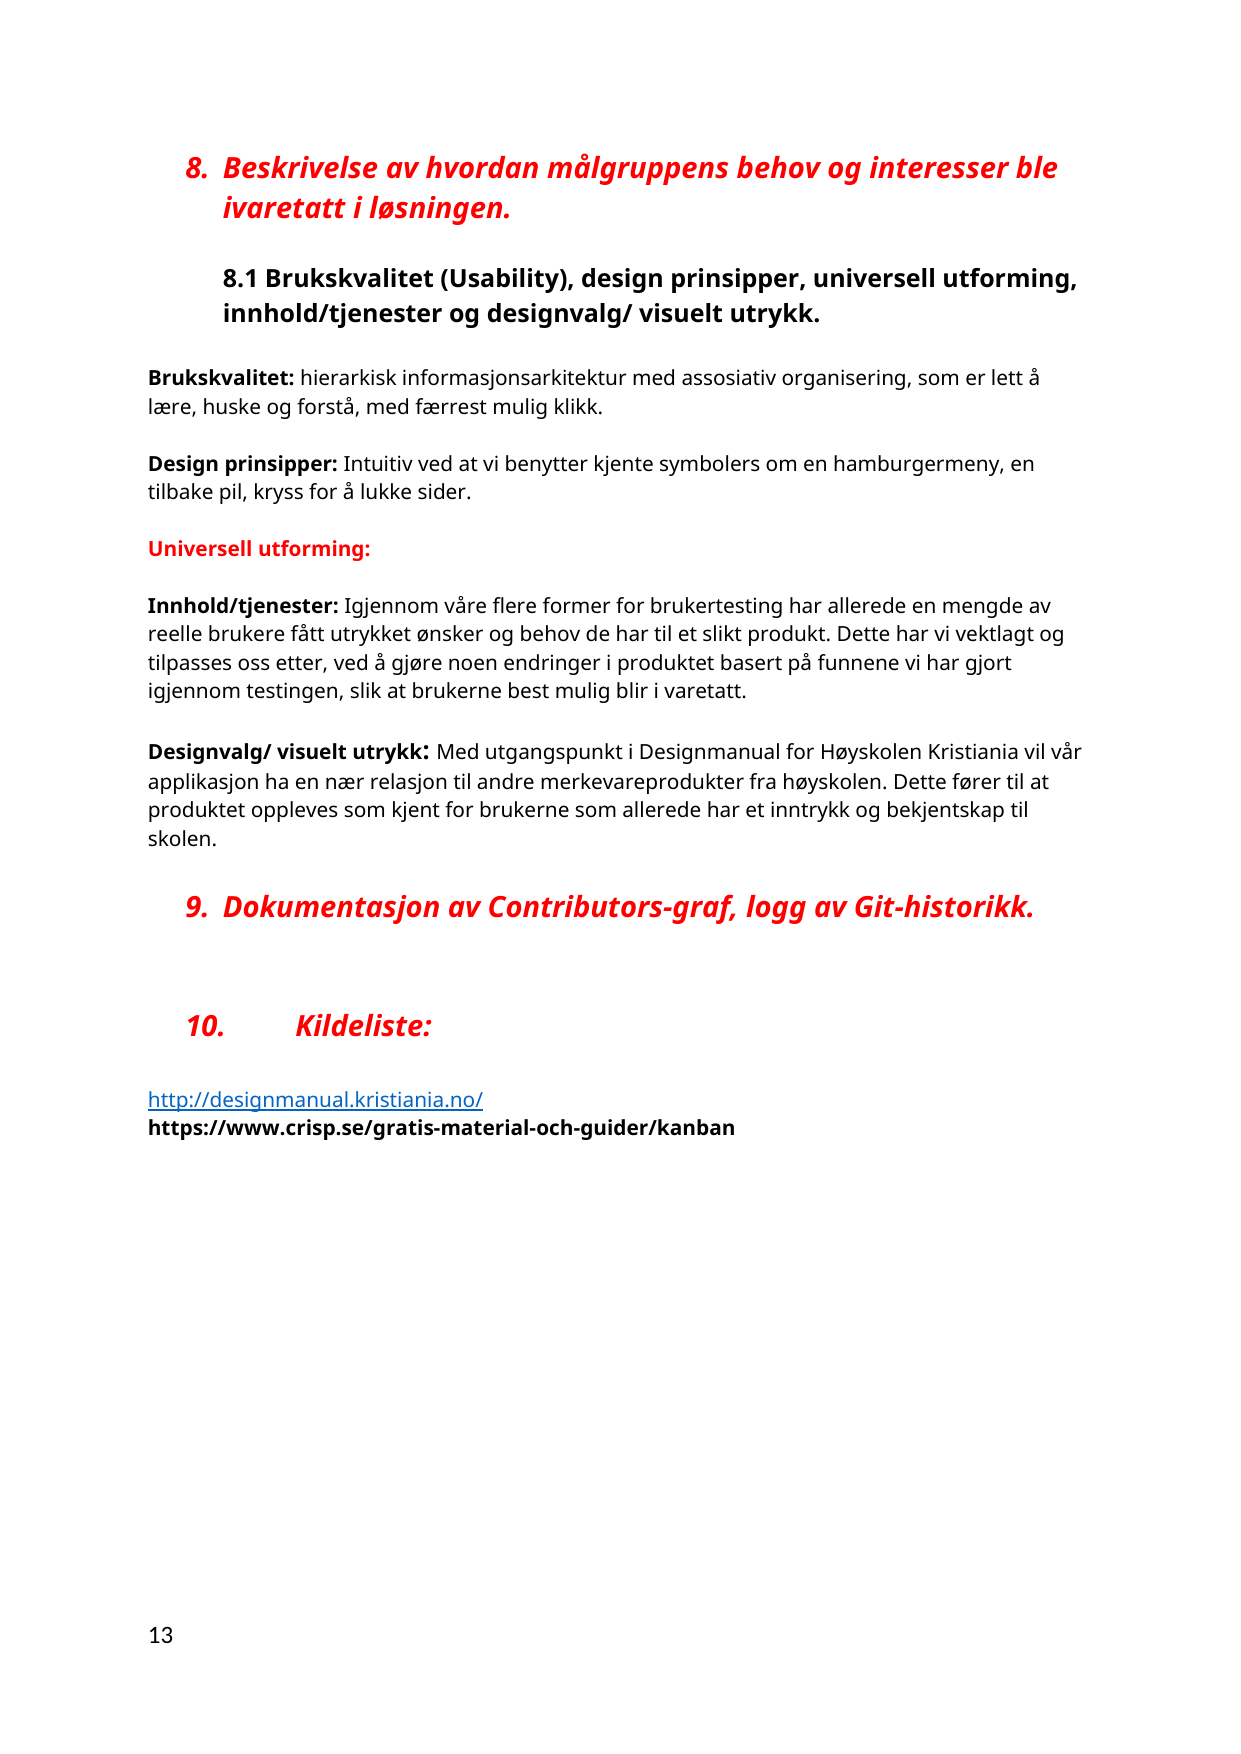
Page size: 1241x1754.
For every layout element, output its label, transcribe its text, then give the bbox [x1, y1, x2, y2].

text http://designmanual.kristiania.no/ [148, 1085, 1092, 1113]
list Beskrivelse av hvordan målgruppens behov og interesser ble ivaretatt i løsningen. [185, 148, 1092, 227]
list Dokumentasjon av Contributors-graf, logg av Git-historikk. [185, 886, 1092, 926]
text Designvalg/ visuelt utrykk: Med utgangspunkt i Designmanual for Høyskolen Kristiania vil vår applikasjon ha en nær relasjon til andre merkevareprodukter fra høyskolen. Dette fører til at produktet oppleves som kjent for brukerne som allerede har et inntrykk og bekjentskap til skolen. [148, 733, 1092, 852]
list 8.1 Brukskvalitet (Usability), design prinsipper, universell utforming, innhold/tjenester og designvalg/ visuelt utrykk. [223, 261, 1092, 329]
text https://www.crisp.se/gratis-material-och-guider/kanban [148, 1113, 1092, 1142]
text Innhold/tjenester: Igjennom våre flere former for brukertesting har allerede en mengde av reelle brukere fått utrykket ønsker og behov de har til et slikt produkt. Dette har vi vektlagt og tilpasses oss etter, ved å gjøre noen endringer i produktet basert på funnene vi har gjort igjennom testingen, slik at brukerne best mulig blir i varetatt. [148, 591, 1092, 704]
text Design prinsipper: Intuitiv ved at vi benytter kjente symbolers om en hamburgermeny, en tilbake pil, kryss for å lukke sider. [148, 449, 1092, 506]
text Brukskvalitet: hierarkisk informasjonsarkitektur med assosiativ organisering, som er lett å lære, huske og forstå, med færrest mulig klikk. [148, 363, 1092, 420]
text Universell utforming: [148, 534, 1092, 562]
list Kildeliste: [185, 1006, 1092, 1045]
